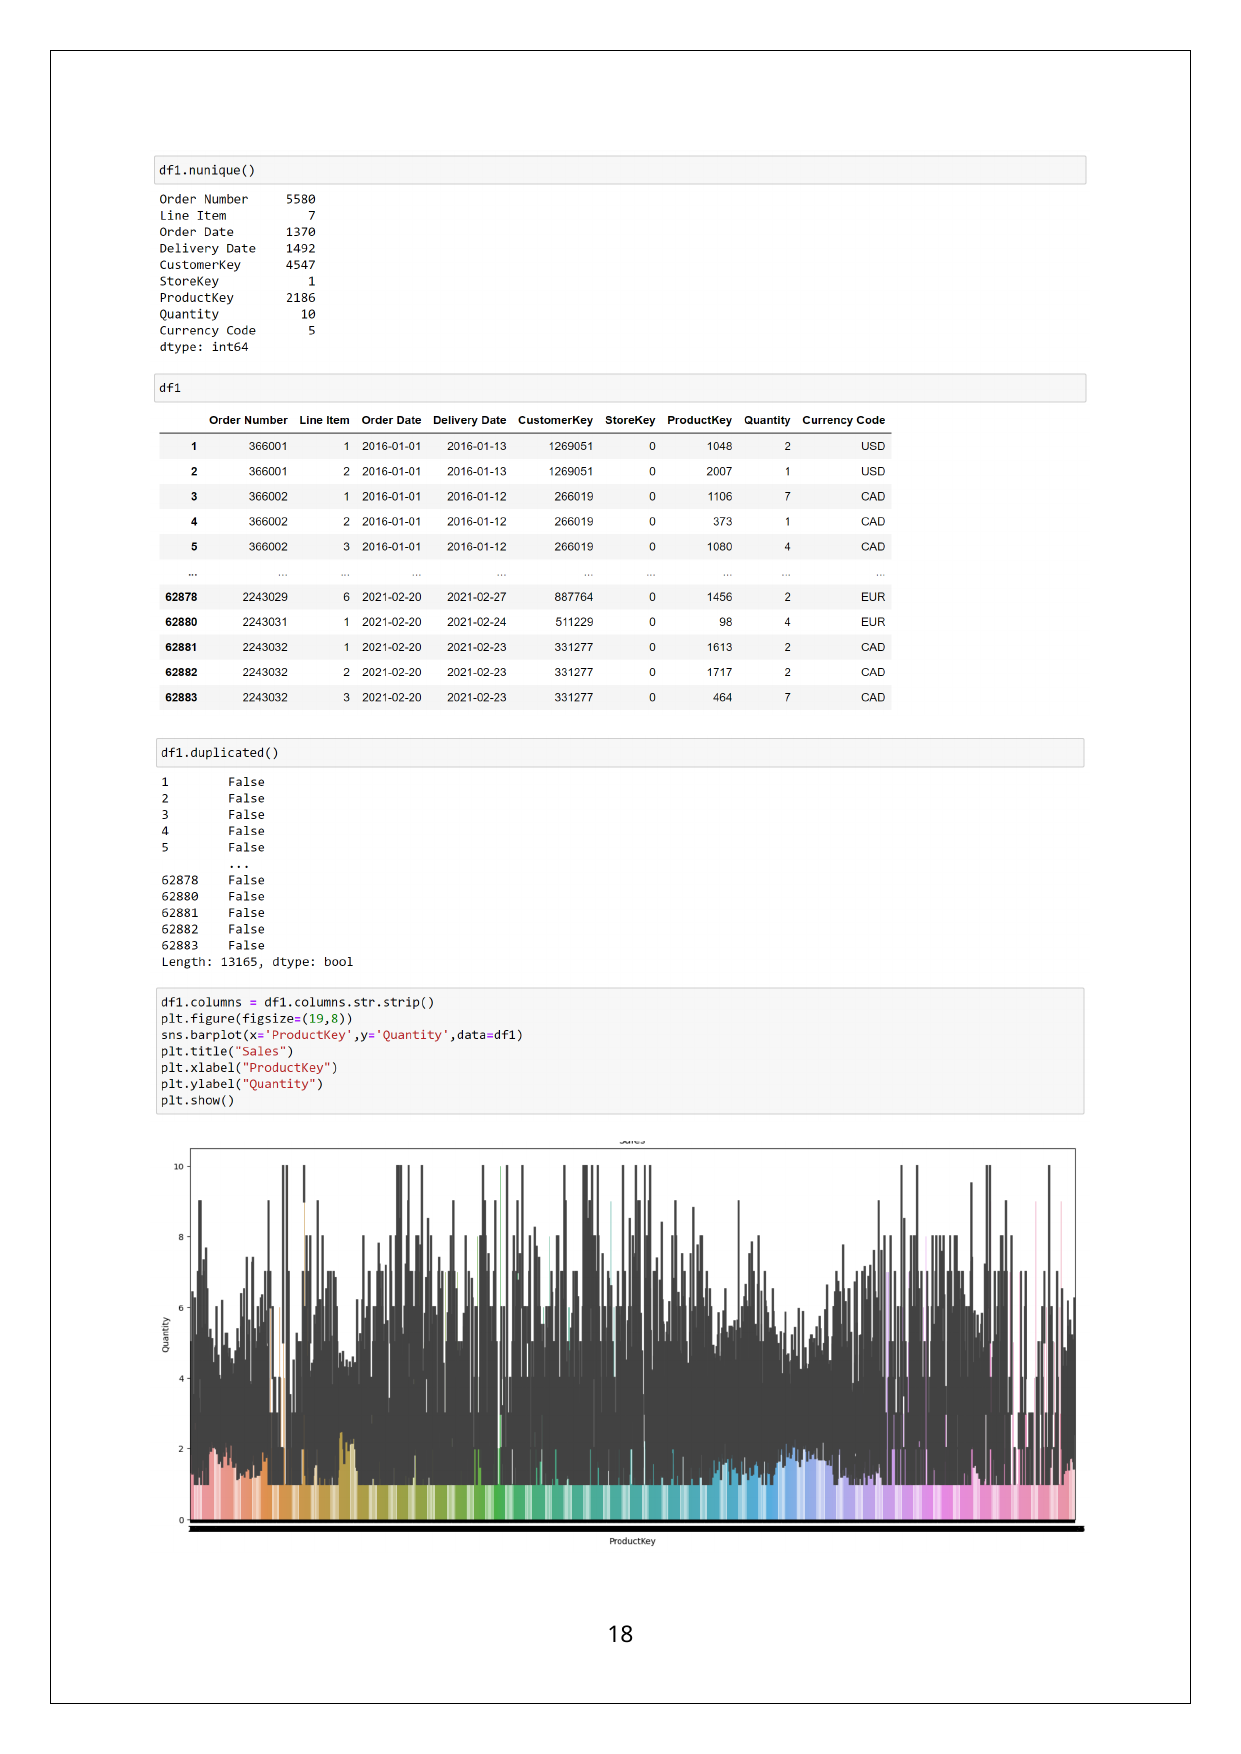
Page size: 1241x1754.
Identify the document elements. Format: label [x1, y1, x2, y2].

picture [150, 150, 1091, 716]
picture [150, 735, 1091, 1122]
picture [150, 1141, 1091, 1553]
